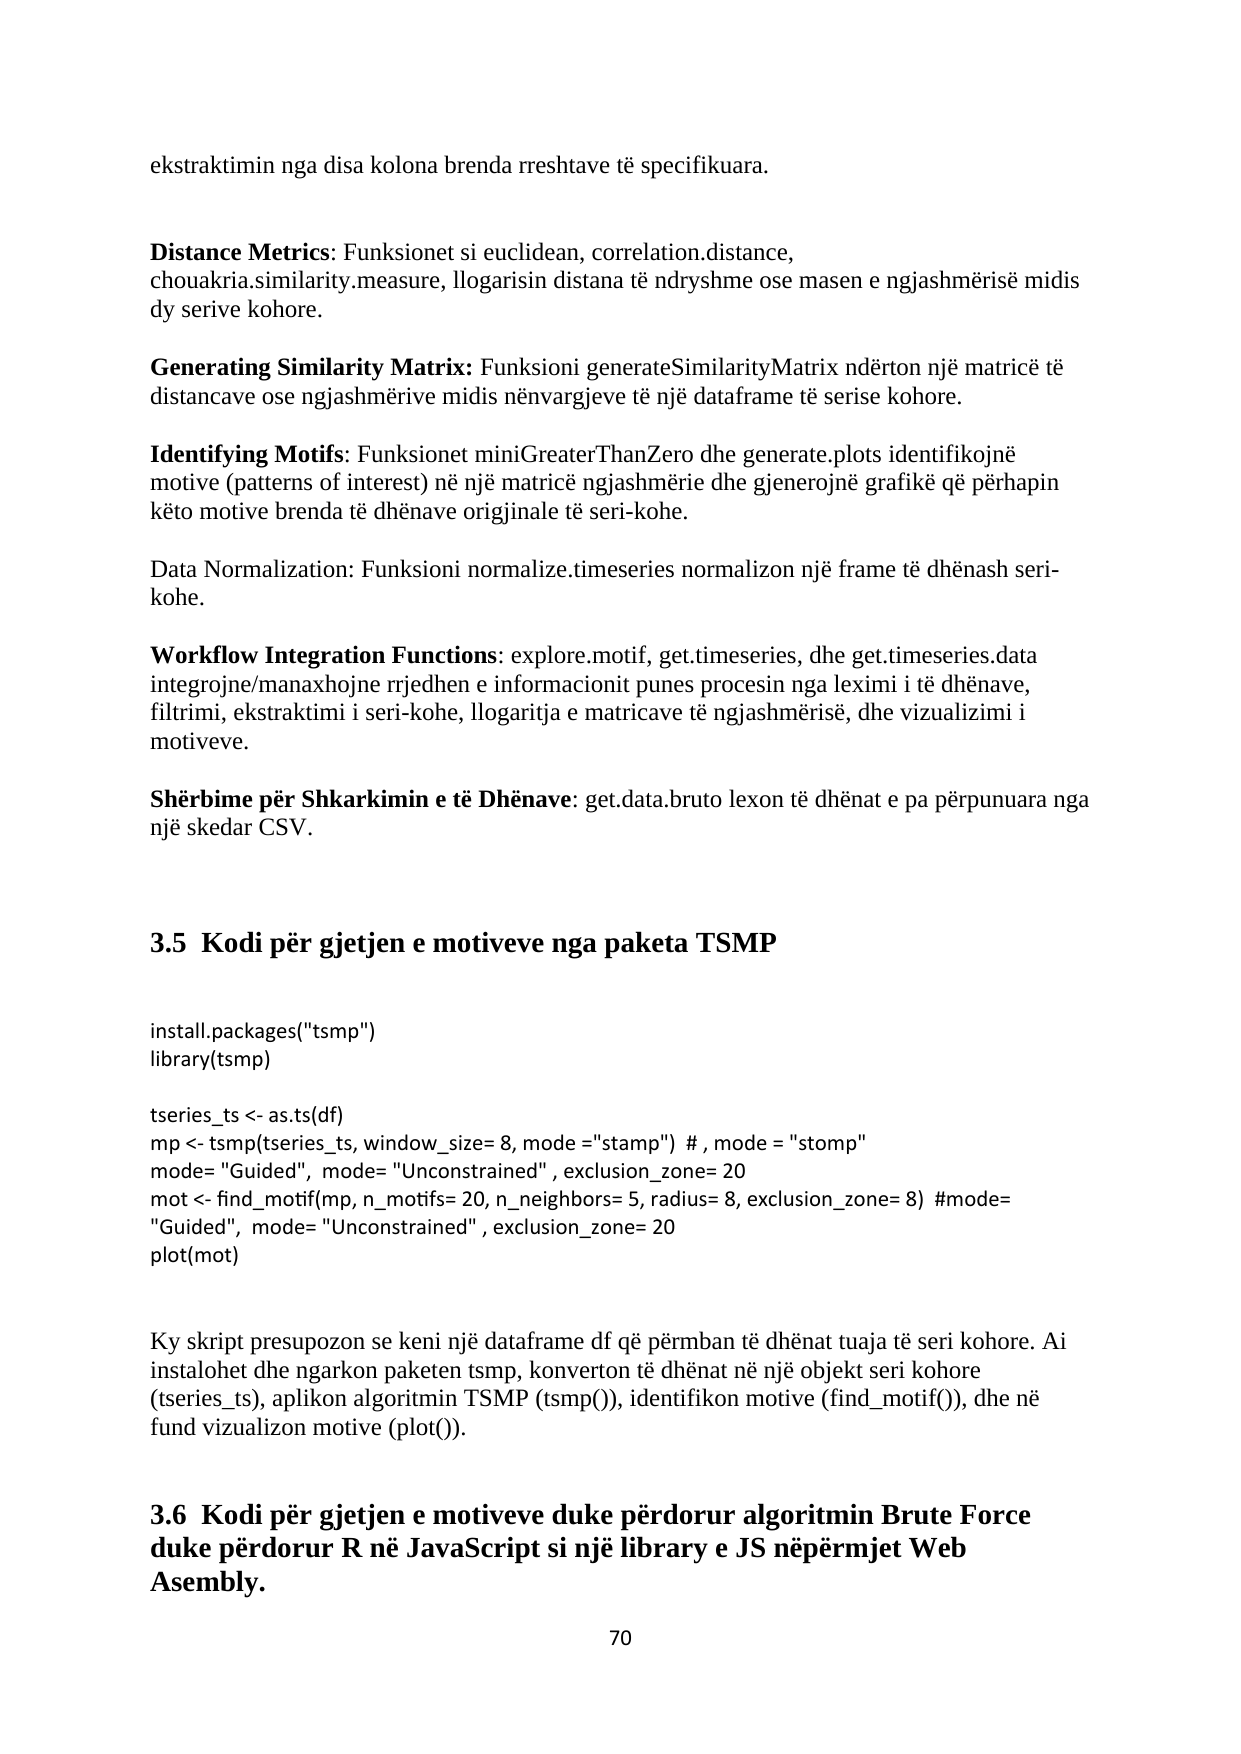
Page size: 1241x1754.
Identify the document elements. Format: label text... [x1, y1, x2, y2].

text Workflow Integration Functions: explore.motif, get.timeseries, dhe get.timeseries.data integrojne/manaxhojne rrjedhen e informacionit punes procesin nga leximi i të dhënave, filtrimi, ekstraktimi i seri-kohe, llogaritja e matricave të ngjashmërisë, dhe vizualizimi i motiveve. [150, 640, 1090, 755]
text tseries_ts <- as.ts(df) [150, 1100, 1090, 1128]
text mode= "Guided", mode= "Unconstrained" , exclusion_zone= 20 [150, 1156, 1090, 1184]
text Shërbime për Shkarkimin e të Dhënave: get.data.bruto lexon të dhënat e pa përpunuara nga një skedar CSV. [150, 784, 1090, 841]
text library(tsmp) [150, 1044, 1090, 1072]
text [150, 150, 1090, 179]
text Identifying Motifs: Funksionet miniGreaterThanZero dhe generate.plots identifikojnë motive (patterns of interest) në një matricë ngjashmërie dhe gjenerojnë grafikë që përhapin këto motive brenda të dhënave origjinale të seri-kohe. [150, 439, 1090, 525]
text mp <- tsmp(tseries_ts, window_size= 8, mode ="stamp") # , mode = "stomp" [150, 1128, 1090, 1156]
text mot <- find_motif(mp, n_motifs= 20, n_neighbors= 5, radius= 8, exclusion_zone= 8) #mode= "Guided", mode= "Unconstrained" , exclusion_zone= 20 [150, 1184, 1090, 1241]
text install.packages("tsmp") [150, 1016, 1090, 1044]
text plot(mot) [150, 1241, 1090, 1268]
text Distance Metrics: Funksionet si euclidean, correlation.distance, chouakria.similarity.measure, llogarisin distana të ndryshme ose masen e ngjashmërisë midis dy serive kohore. [150, 237, 1090, 323]
text Generating Similarity Matrix: Funksioni generateSimilarityMatrix ndërton një matricë të distancave ose ngjashmërive midis nënvargjeve të një dataframe të serise kohore. [150, 352, 1090, 409]
text Data Normalization: Funksioni normalize.timeseries normalizon një frame të dhënash seri-kohe. [150, 554, 1090, 611]
text 3.6 Kodi për gjetjen e motiveve duke përdorur algoritmin Brute Force duke përdorur R në JavaScript si një library e JS nëpërmjet Web Asembly. [150, 1497, 1090, 1598]
text 3.5 Kodi për gjetjen e motiveve nga paketa TSMP [150, 925, 1090, 959]
text Ky skript presupozon se keni një dataframe df që përmban të dhënat tuaja të seri kohore. Ai instalohet dhe ngarkon paketen tsmp, konverton të dhënat në një objekt seri kohore (tseries_ts), aplikon algoritmin TSMP (tsmp()), identifikon motive (find_motif()), dhe në fund vizualizon motive (plot()). [150, 1326, 1090, 1441]
